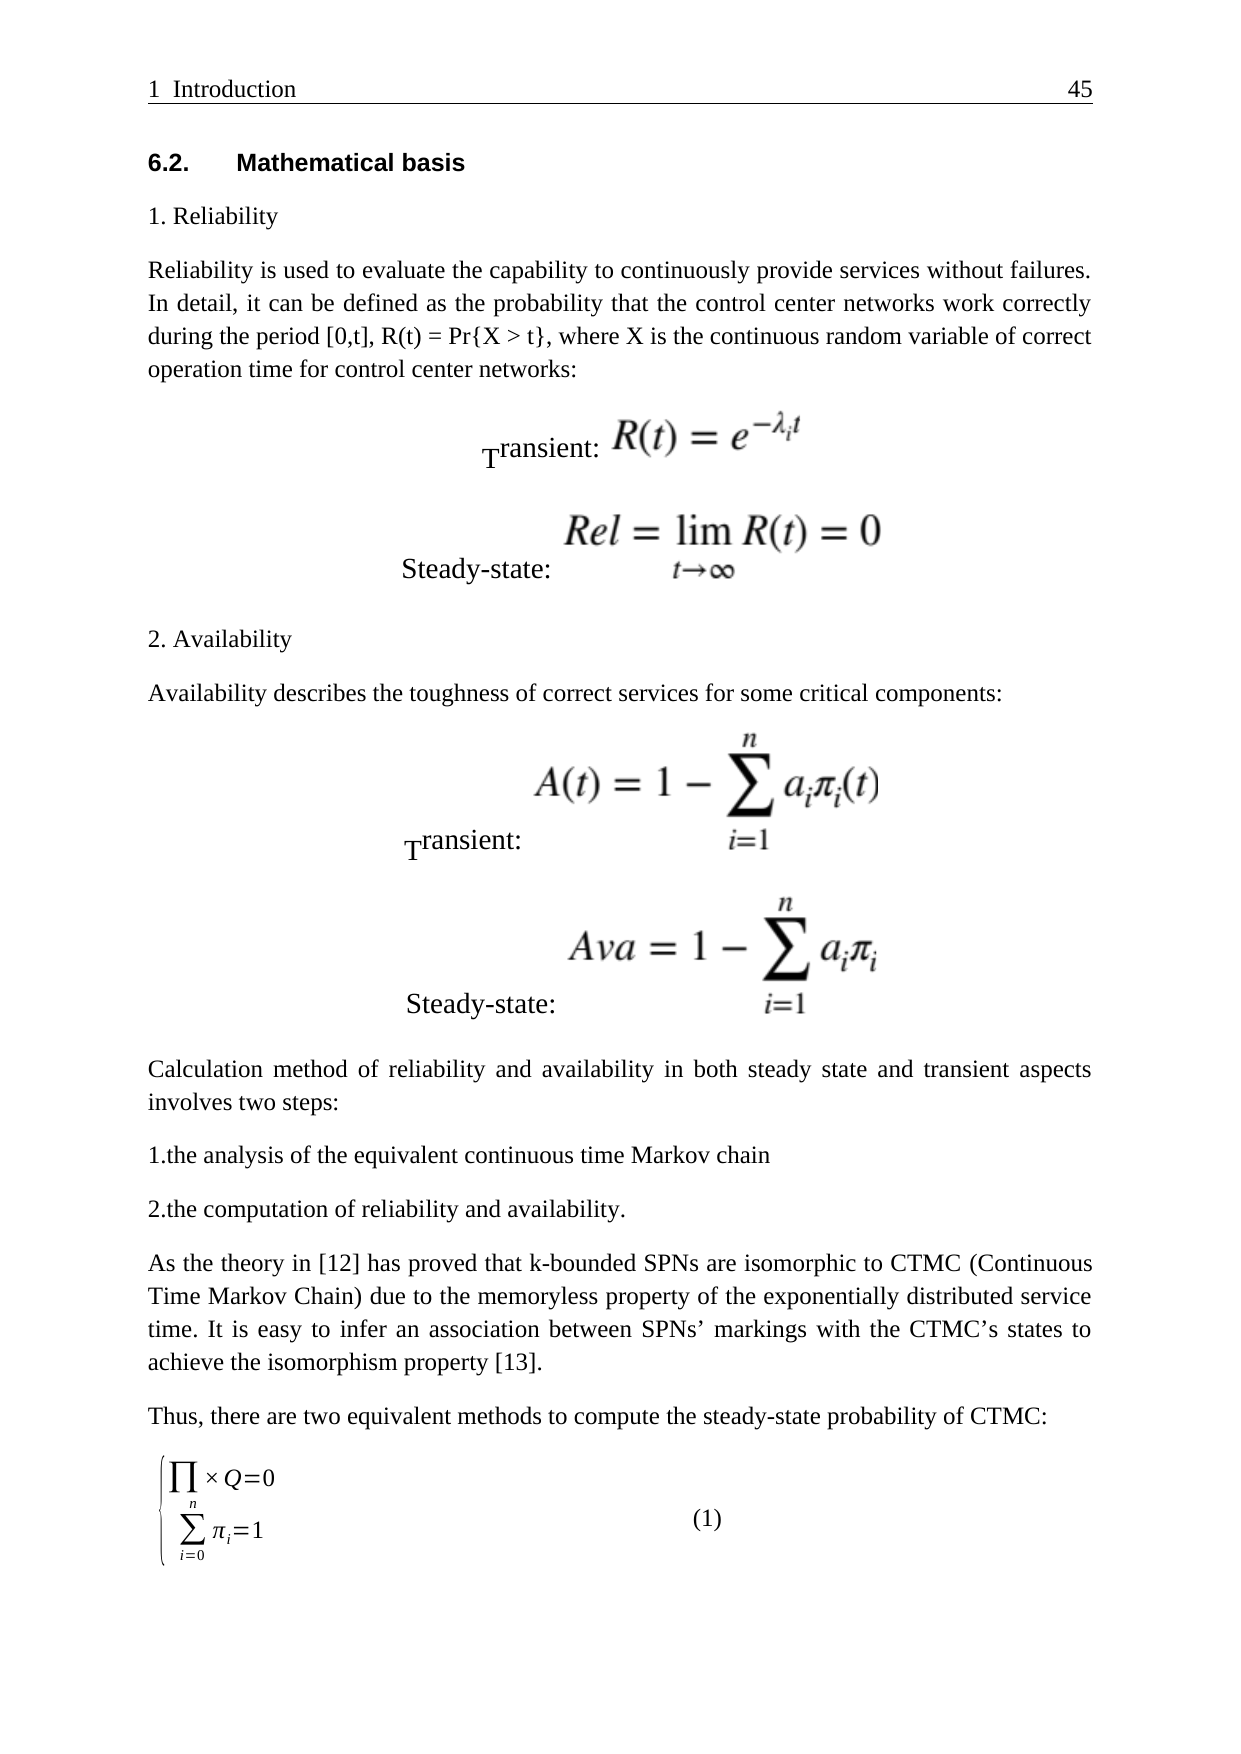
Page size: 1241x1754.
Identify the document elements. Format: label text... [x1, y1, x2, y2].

text (1) [148, 1455, 1093, 1568]
title Mathematical basis [148, 148, 1093, 176]
text Transient: [189, 408, 1093, 474]
text Transient: [189, 732, 1093, 866]
text Reliability is used to evaluate the capability to continuously provide services without failures. In detail, it can be defined as the probability that the control center networks work correctly during the period [0,t], R(t) = Pr{X > t}, where X is the continuous random variable of correct operation time for control center networks: [148, 255, 1093, 383]
text Thus, there are two equivalent methods to compute the steady-state probability of CTMC: [148, 1401, 1093, 1430]
text 1.the analysis of the equivalent continuous time Markov chain [148, 1141, 1093, 1169]
text Steady-state: [189, 504, 1093, 590]
text As the theory in [12] has proved that k-bounded SPNs are isomorphic to CTMC (Continuous Time Markov Chain) due to the memoryless property of the exponentially distributed service time. It is easy to infer an association between SPNs’ markings with the CTMC’s states to achieve the isomorphism property [13]. [148, 1248, 1093, 1376]
text 1. Reliability [148, 201, 1093, 230]
text Availability describes the toughness of correct services for some critical components: [148, 678, 1093, 707]
text Steady-state: [189, 896, 1093, 1020]
text Calculation method of reliability and availability in both steady state and transient aspects involves two steps: [148, 1054, 1093, 1116]
text 2. Availability [148, 624, 1093, 653]
text 2.the computation of reliability and availability. [148, 1194, 1093, 1223]
